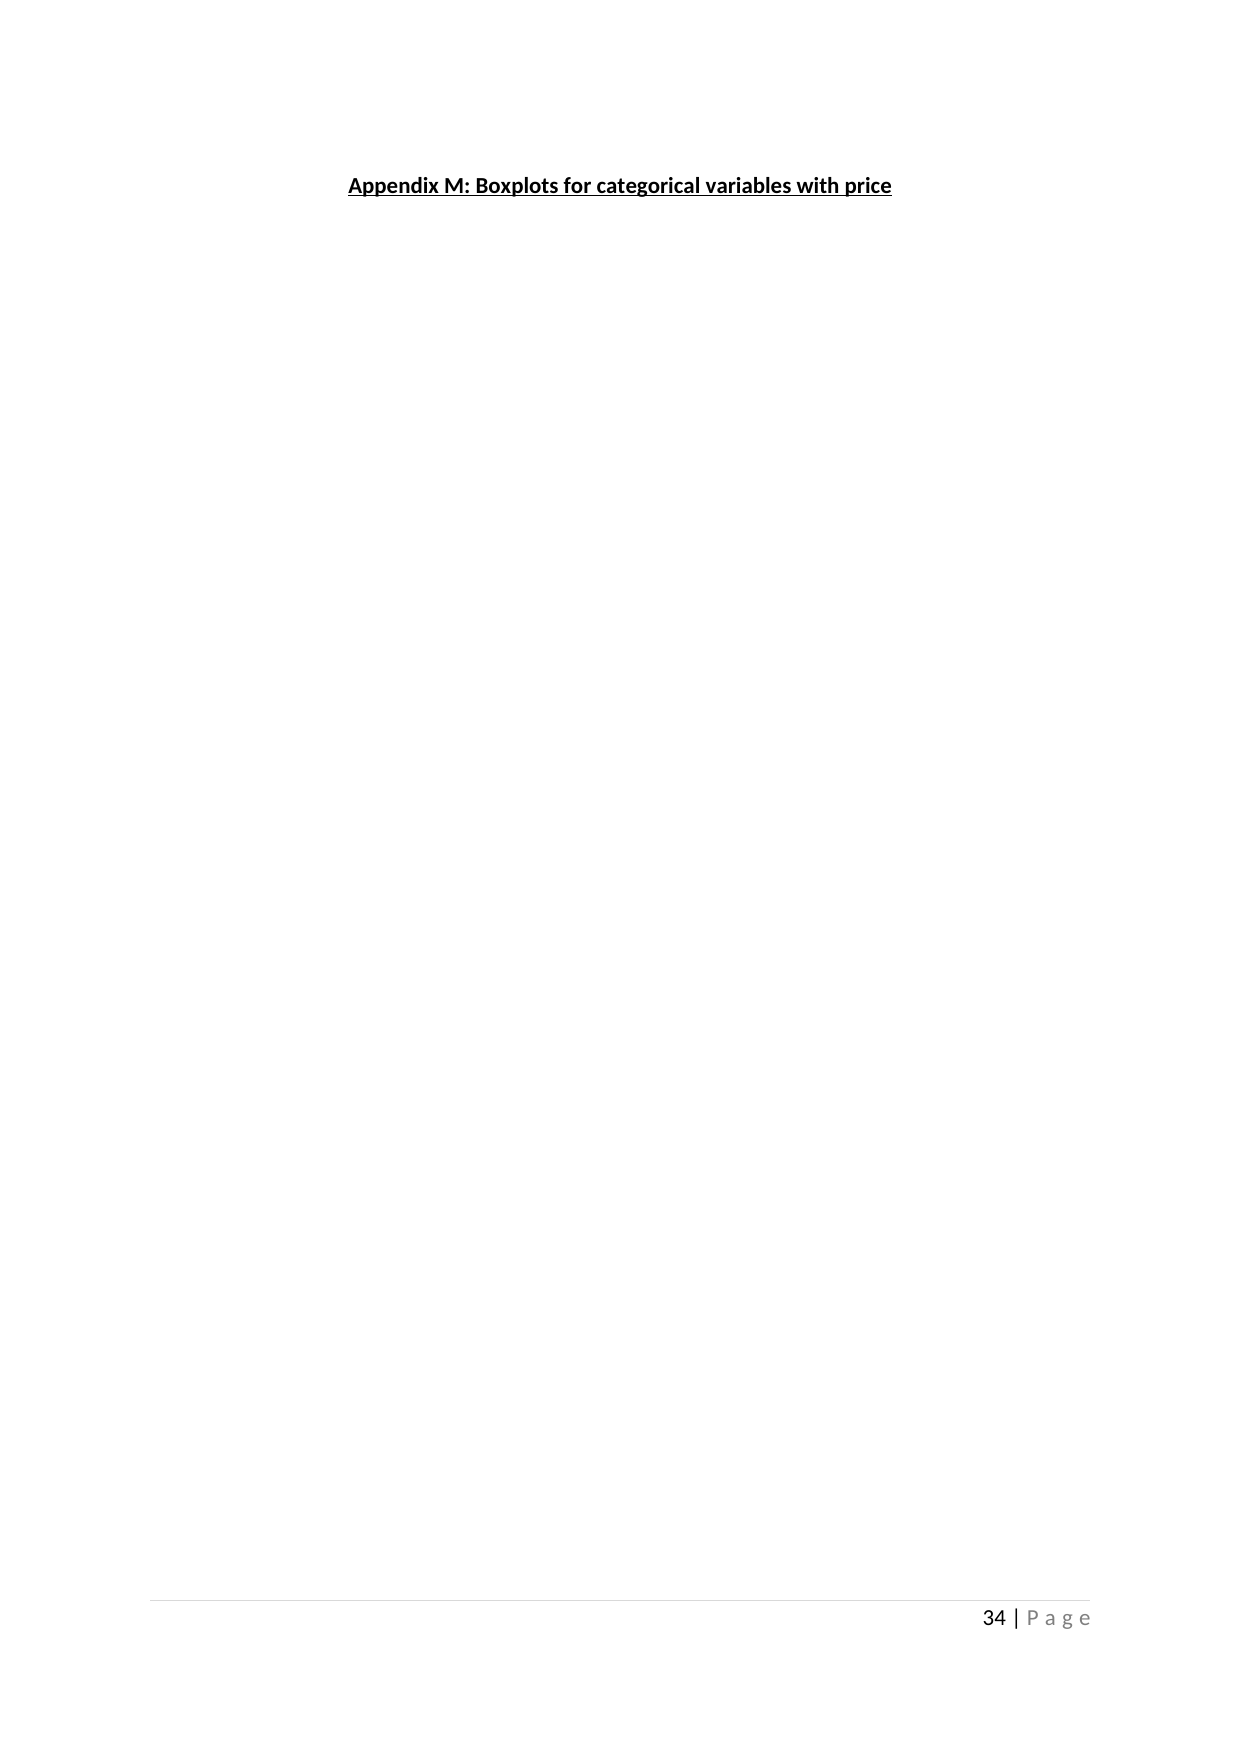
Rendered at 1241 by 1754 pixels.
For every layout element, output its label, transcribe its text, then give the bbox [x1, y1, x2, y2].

text Appendix M: Boxplots for categorical variables with price [150, 171, 1090, 199]
